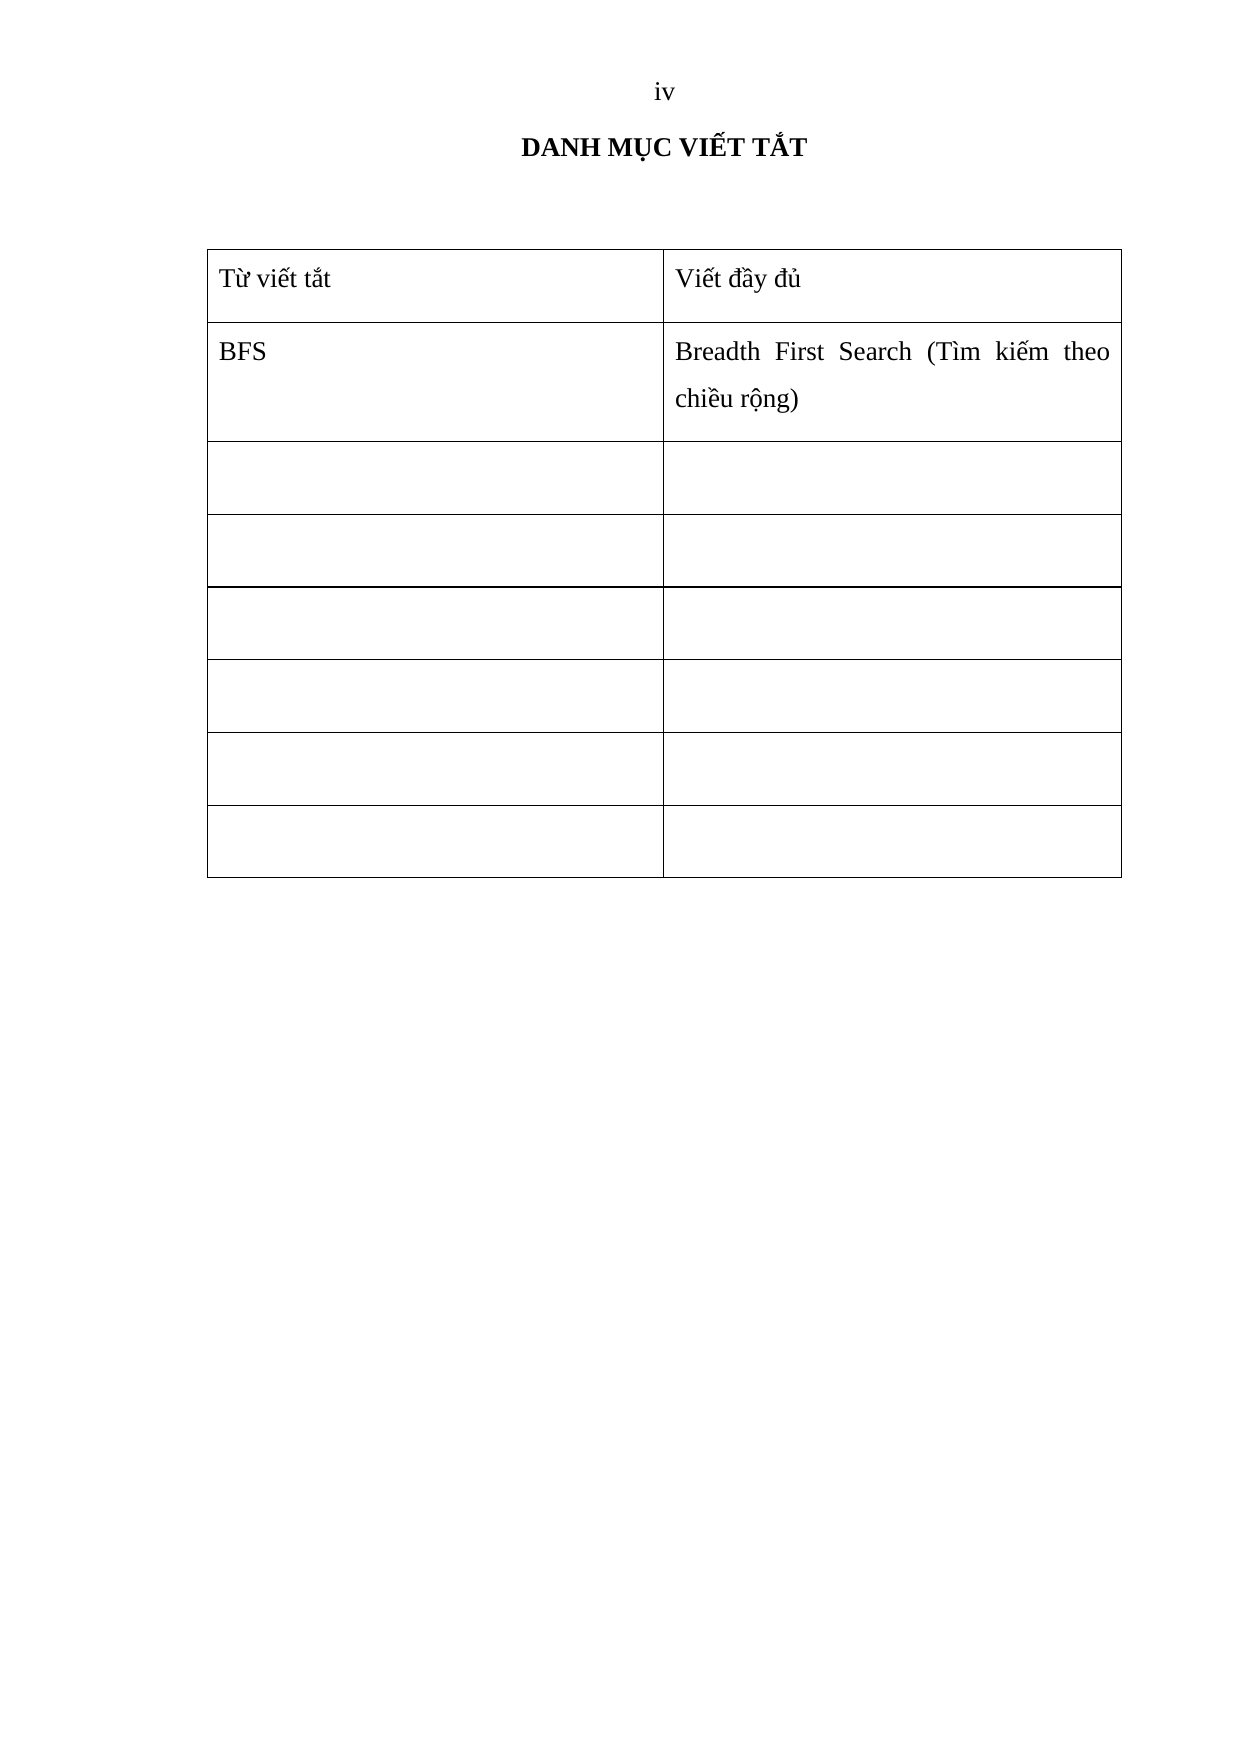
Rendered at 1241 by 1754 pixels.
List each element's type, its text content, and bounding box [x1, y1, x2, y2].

table_cell [208, 733, 663, 804]
table_cell [664, 660, 1121, 732]
table_cell [664, 442, 1121, 514]
table_cell [664, 806, 1121, 877]
table_cell [664, 515, 1121, 586]
table_cell [208, 588, 663, 659]
text DANH MỤC VIẾT TẮT [207, 131, 1122, 162]
table_header Viết đầy đủ [664, 250, 1121, 322]
table_cell [664, 588, 1121, 659]
table_cell [208, 442, 663, 514]
table_cell [208, 515, 663, 586]
table_cell [208, 660, 663, 732]
table_cell [664, 733, 1121, 804]
table_cell BFS [208, 323, 663, 441]
table_cell Breadth First Search (Tìm kiếm theo chiều rộng) [664, 323, 1121, 441]
table_header Từ viết tắt [208, 250, 663, 322]
table_cell [208, 806, 663, 877]
